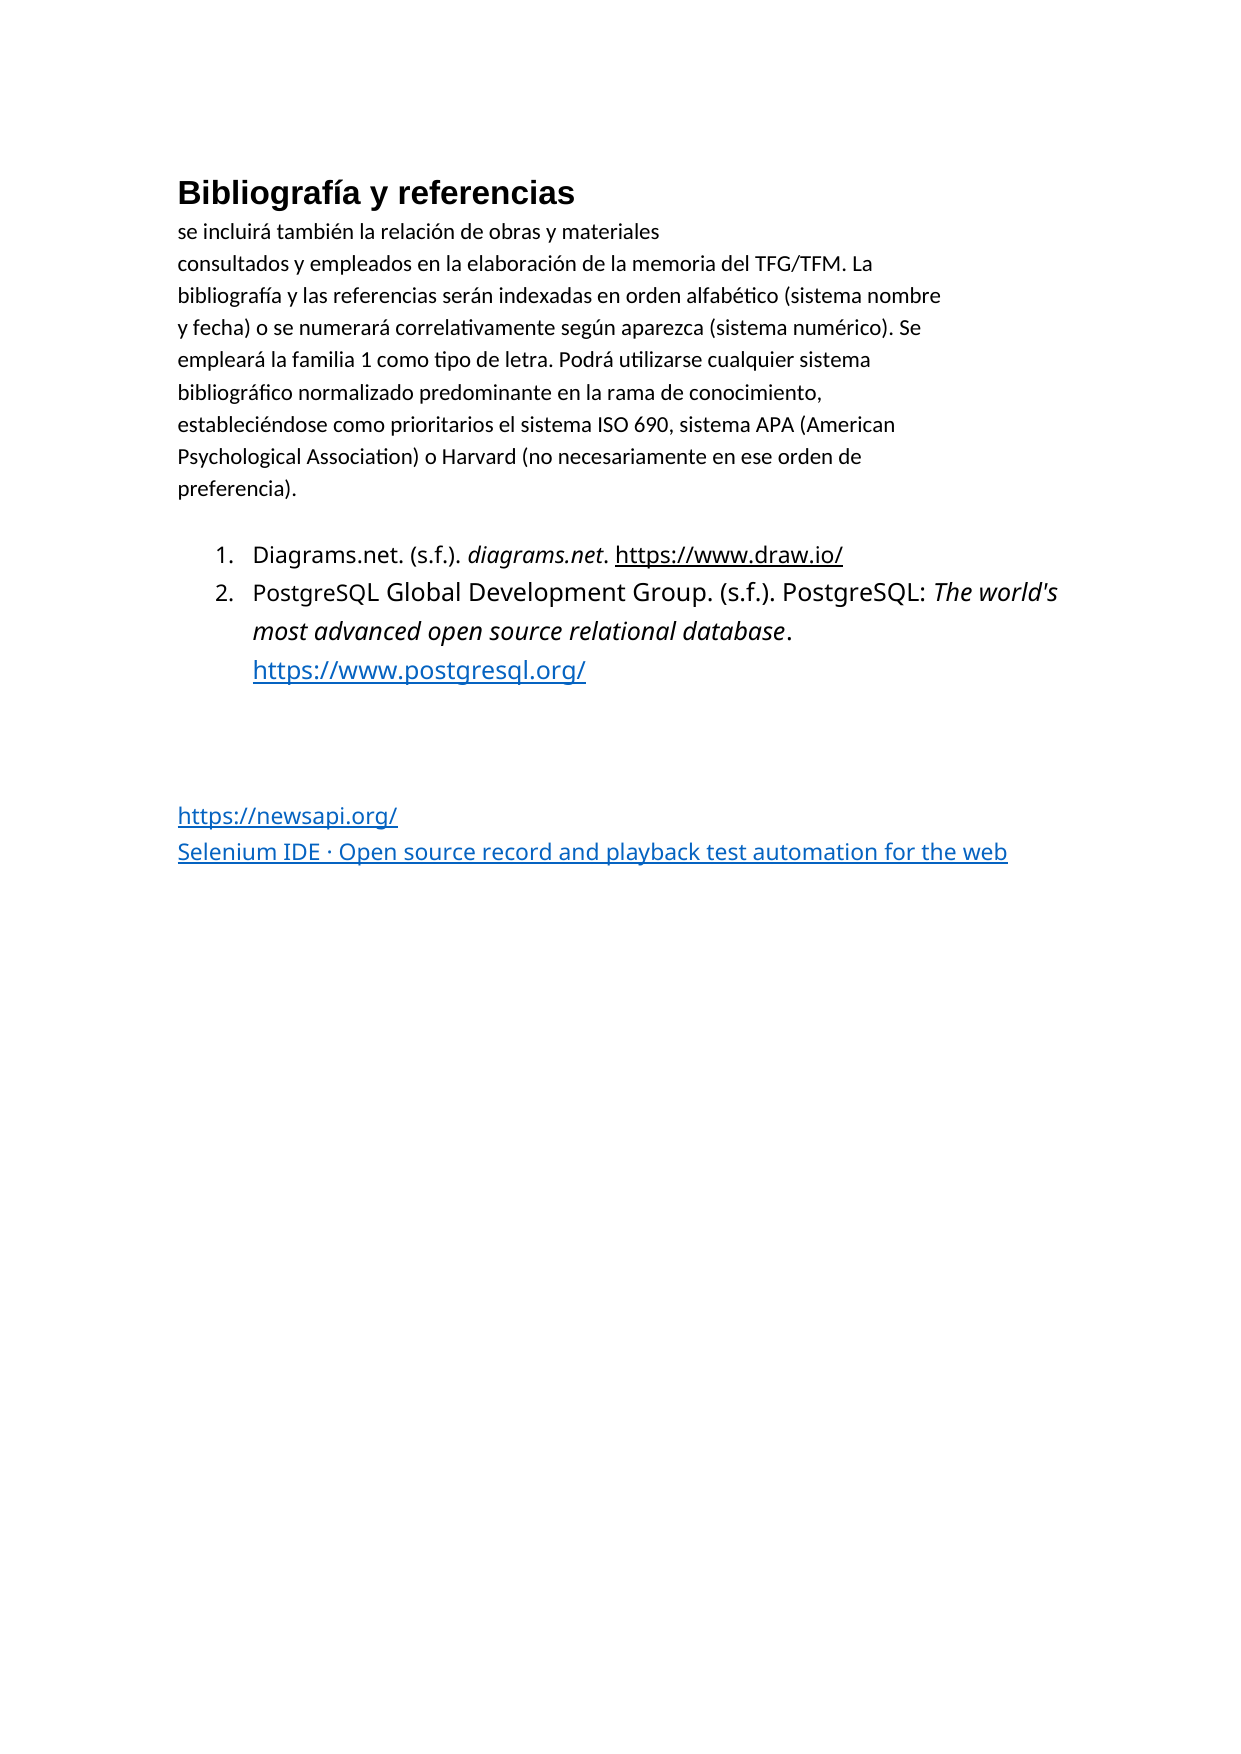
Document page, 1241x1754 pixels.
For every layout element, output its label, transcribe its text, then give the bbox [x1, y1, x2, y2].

text https://newsapi.org/ [177, 800, 1092, 831]
text bibliografía y las referencias serán indexadas en orden alfabético (sistema nombre [177, 281, 1092, 309]
text preferencia). [177, 474, 1092, 502]
text empleará la familia 1 como tipo de letra. Podrá utilizarse cualquier sistema [177, 346, 1092, 374]
list PostgreSQL Global Development Group. (s.f.). PostgreSQL: The world's most advanced open source relational database. https://www.postgresql.org/ [215, 575, 1092, 687]
text consultados y empleados en la elaboración de la memoria del TFG/TFM. La [177, 249, 1092, 277]
subtitle Bibliografía y referencias [177, 173, 1092, 211]
text Selenium IDE · Open source record and playback test automation for the web [177, 836, 1092, 867]
text se incluirá también la relación de obras y materiales [177, 217, 1092, 245]
text y fecha) o se numerará correlativamente según aparezca (sistema numérico). Se [177, 313, 1092, 341]
text estableciéndose como prioritarios el sistema ISO 690, sistema APA (American [177, 410, 1092, 438]
list Diagrams.net. (s.f.). diagrams.net. https://www.draw.io/ [215, 539, 1092, 570]
text Psychological Association) o Harvard (no necesariamente en ese orden de [177, 442, 1092, 470]
text bibliográfico normalizado predominante en la rama de conocimiento, [177, 378, 1092, 406]
